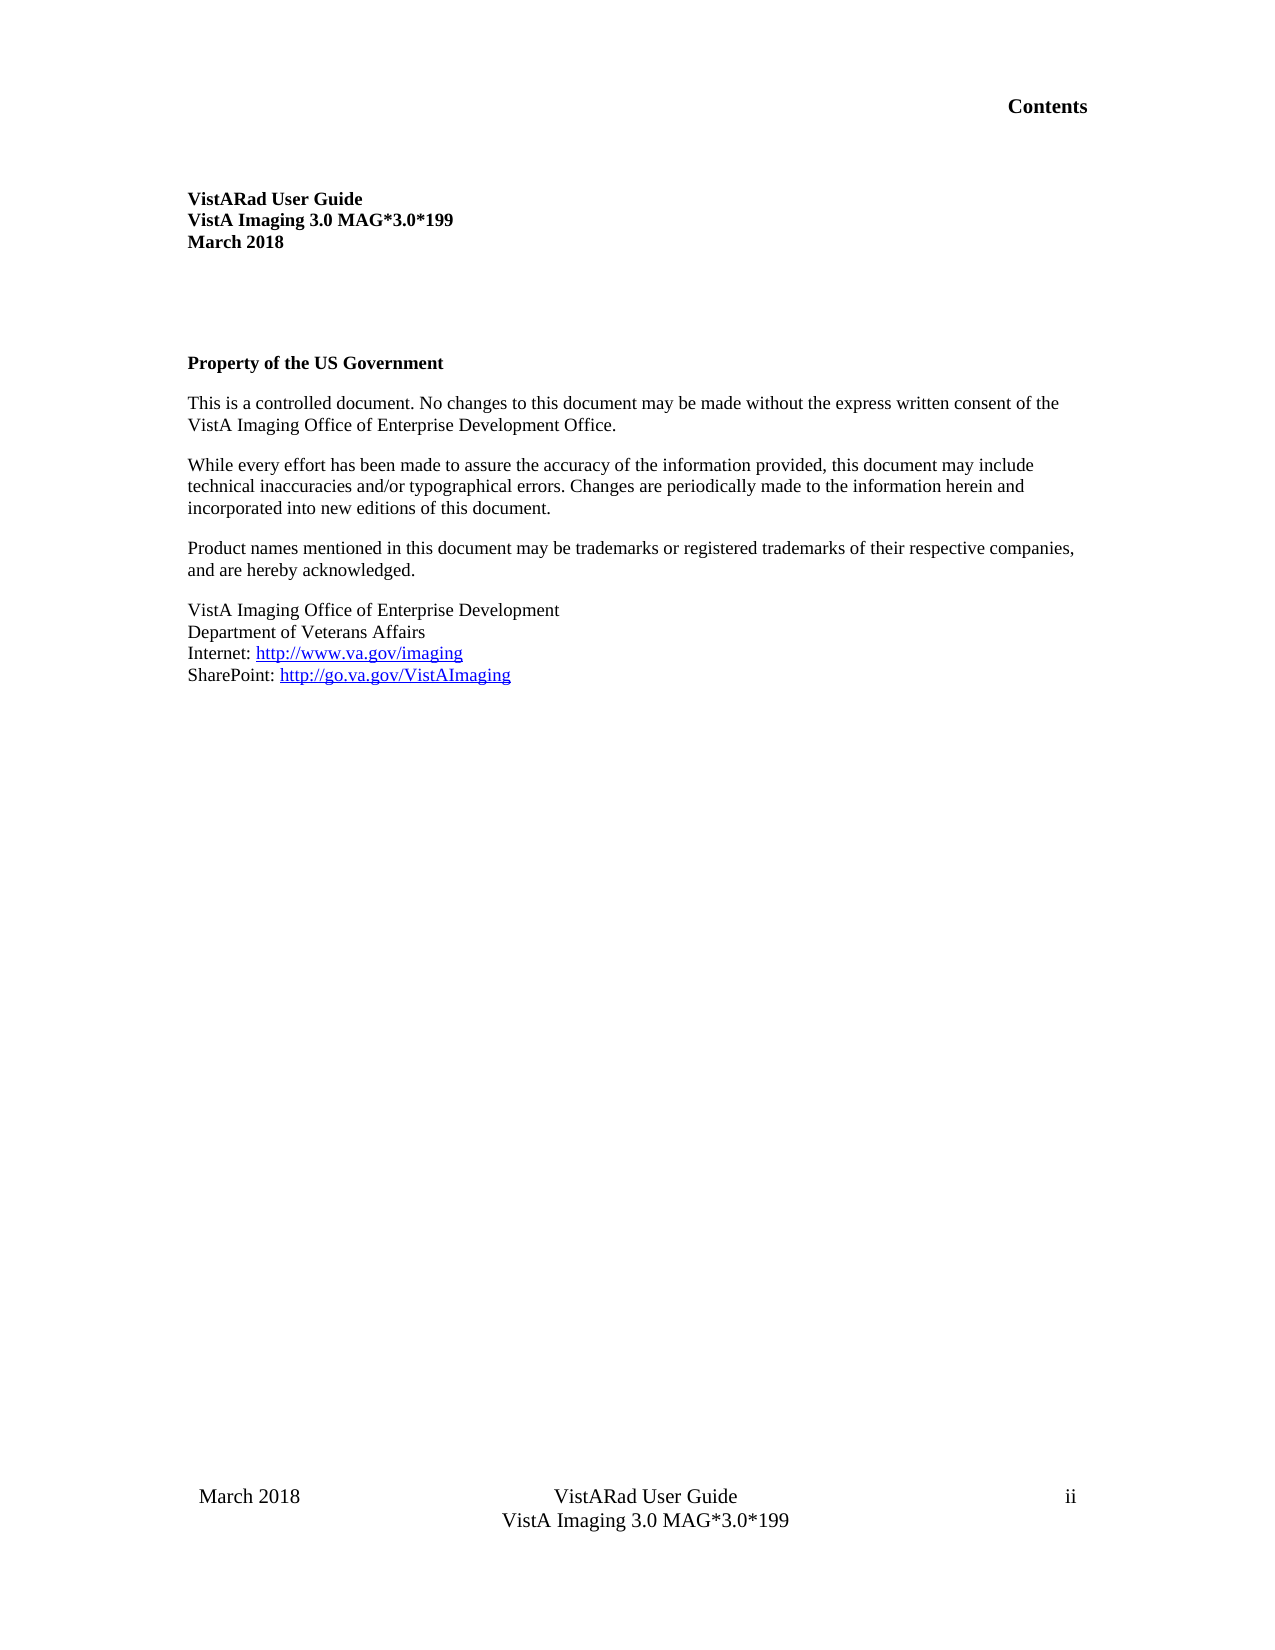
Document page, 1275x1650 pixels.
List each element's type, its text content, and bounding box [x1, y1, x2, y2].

text Property of the US Government [187, 352, 1087, 373]
text VistARad User Guide VistA Imaging 3.0 MAG*3.0*199 March 2018 [187, 187, 1087, 252]
text While every effort has been made to assure the accuracy of the information provided, this document may include technical inaccuracies and/or typographical errors. Changes are periodically made to the information herein and incorporated into new editions of this document. [187, 454, 1087, 518]
text Product names mentioned in this document may be trademarks or registered trademarks of their respective companies, and are hereby acknowledged. [187, 537, 1087, 580]
text VistA Imaging Office of Enterprise Development Department of Veterans Affairs Internet: http://www.va.gov/imaging SharePoint: http://go.va.gov/VistAImaging [187, 599, 1087, 685]
text This is a controlled document. No changes to this document may be made without the express written consent of the VistA Imaging Office of Enterprise Development Office. [187, 392, 1087, 435]
